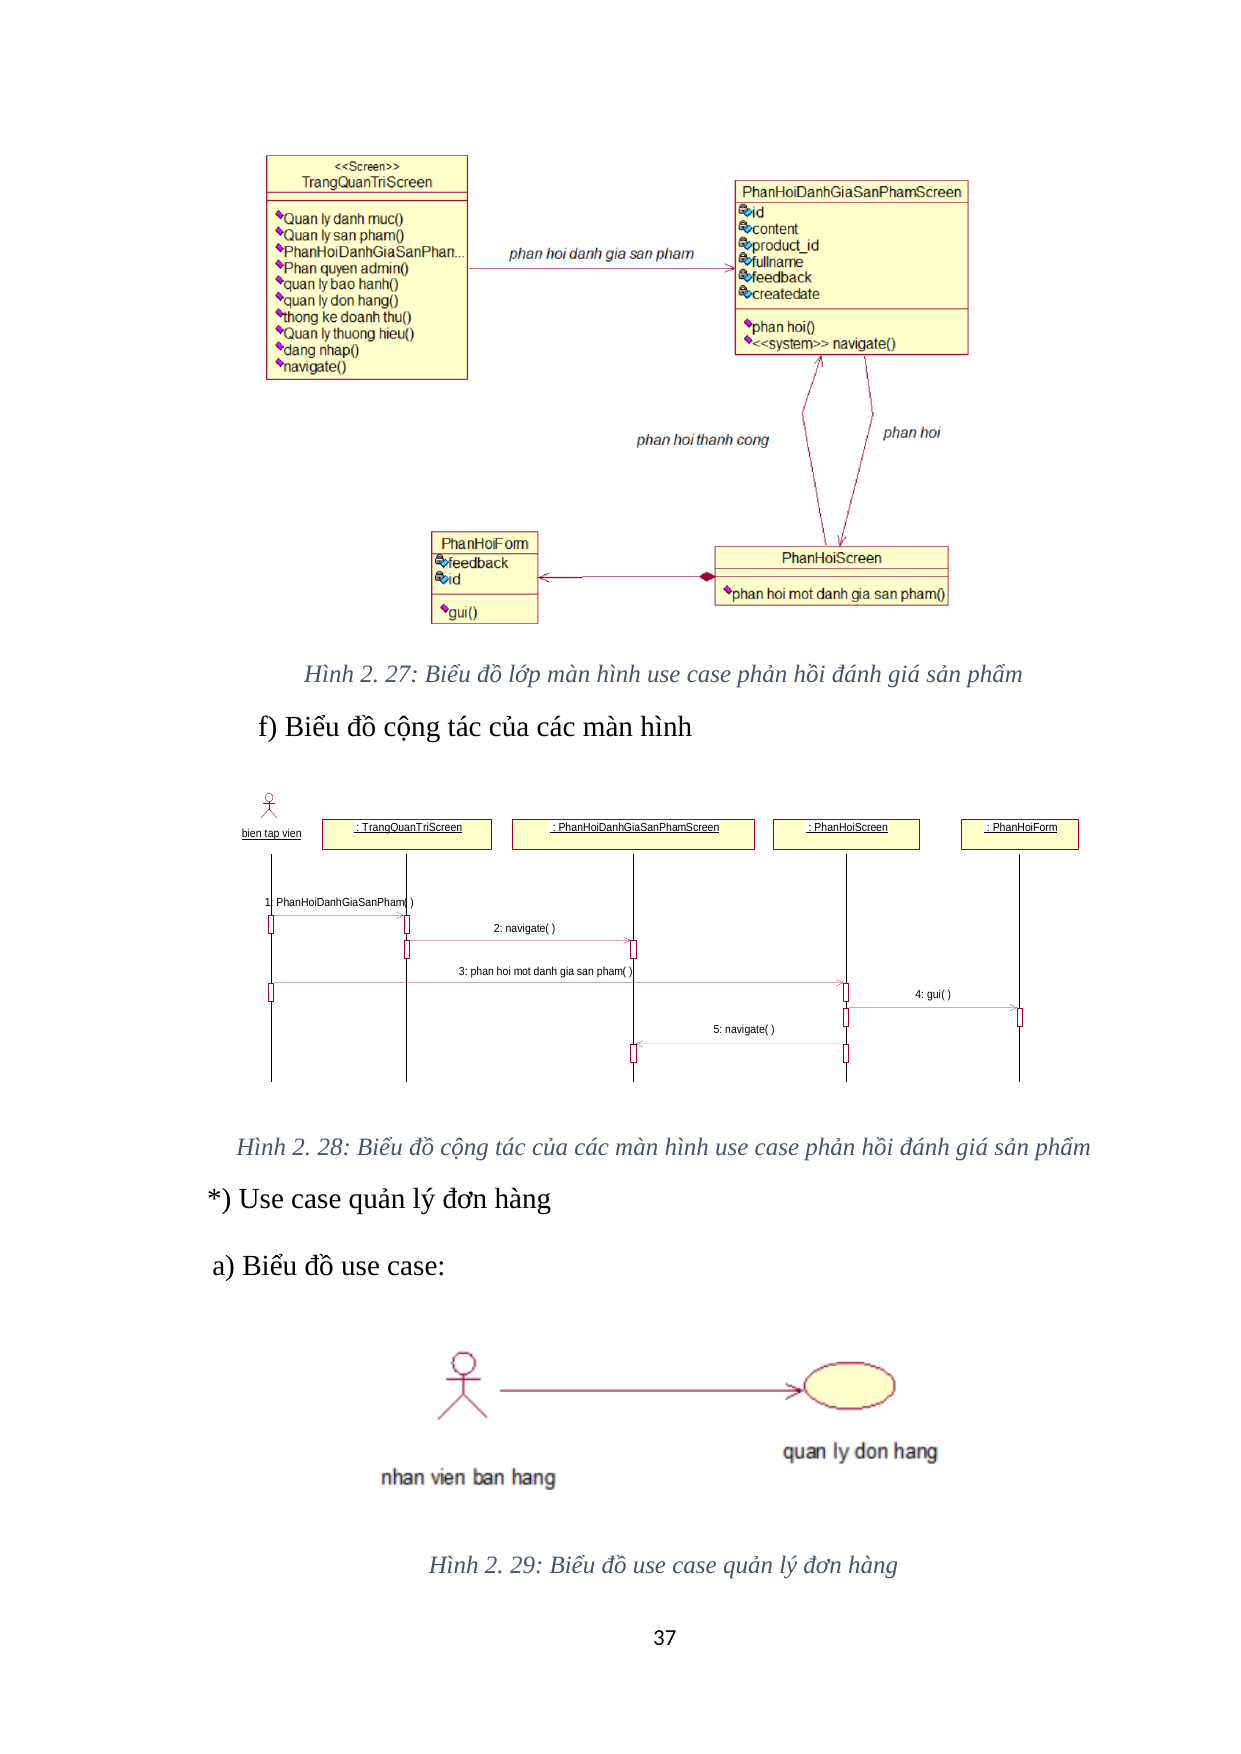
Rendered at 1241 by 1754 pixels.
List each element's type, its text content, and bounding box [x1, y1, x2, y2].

picture [257, 147, 976, 629]
text *) Use case quản lý đơn hàng [207, 1181, 1122, 1215]
text Hình 2. 29: Biểu đồ use case quản lý đơn hàng [207, 1550, 1122, 1579]
text a) Biểu đồ use case: [207, 1248, 1122, 1282]
text Hình 2. 27: Biểu đồ lớp màn hình use case phản hồi đánh giá sản phẩm [207, 659, 1122, 688]
picture [355, 1315, 974, 1520]
text Hình 2. 28: Biểu đồ cộng tác của các màn hình use case phản hồi đánh giá sản phẩm [207, 1132, 1122, 1160]
text f) Biểu đồ cộng tác của các màn hình [258, 709, 1122, 743]
